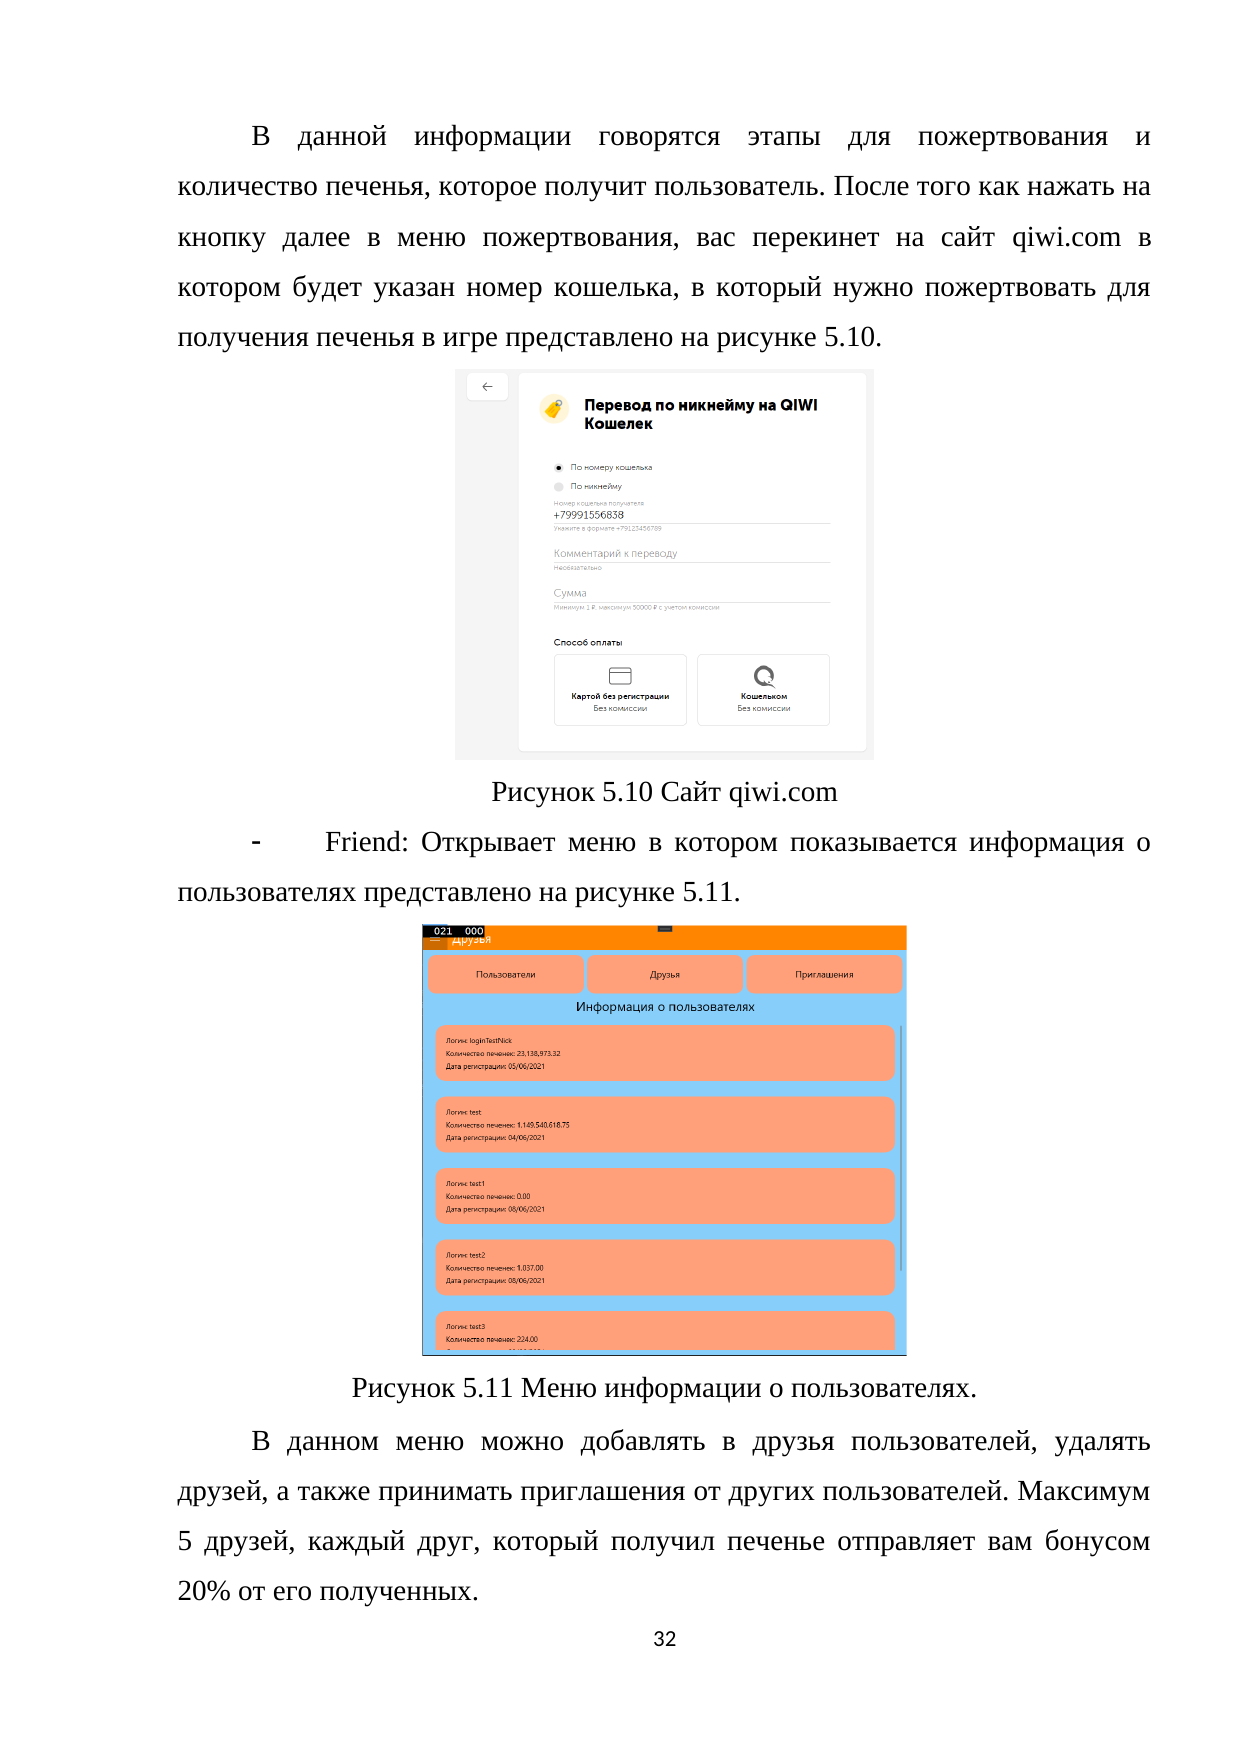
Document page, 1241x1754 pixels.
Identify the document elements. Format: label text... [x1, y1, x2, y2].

text В данной информации говорятся этапы для пожертвования и количество печенья, которое получит пользователь. После того как нажать на кнопку далее в меню пожертвования, вас перекинет на сайт qiwi.com в котором будет указан номер кошелька, в который нужно пожертвовать для получения печенья в игре представлено на рисунке 5.10. [177, 118, 1152, 353]
picture [422, 924, 907, 1356]
list Friend: Открывает меню в котором показывается информация о пользователях представлено на рисунке 5.11. [177, 824, 1152, 908]
text Рисунок 5.10 Сайт qiwi.com [177, 774, 1152, 807]
text Рисунок 5.11 Меню информации о пользователях. [177, 1370, 1152, 1403]
picture [455, 369, 874, 760]
text В данном меню можно добавлять в друзья пользователей, удалять друзей, а также принимать приглашения от других пользователей. Максимум 5 друзей, каждый друг, который получил печенье отправляет вам бонусом 20% от его полученных. [177, 1423, 1152, 1607]
